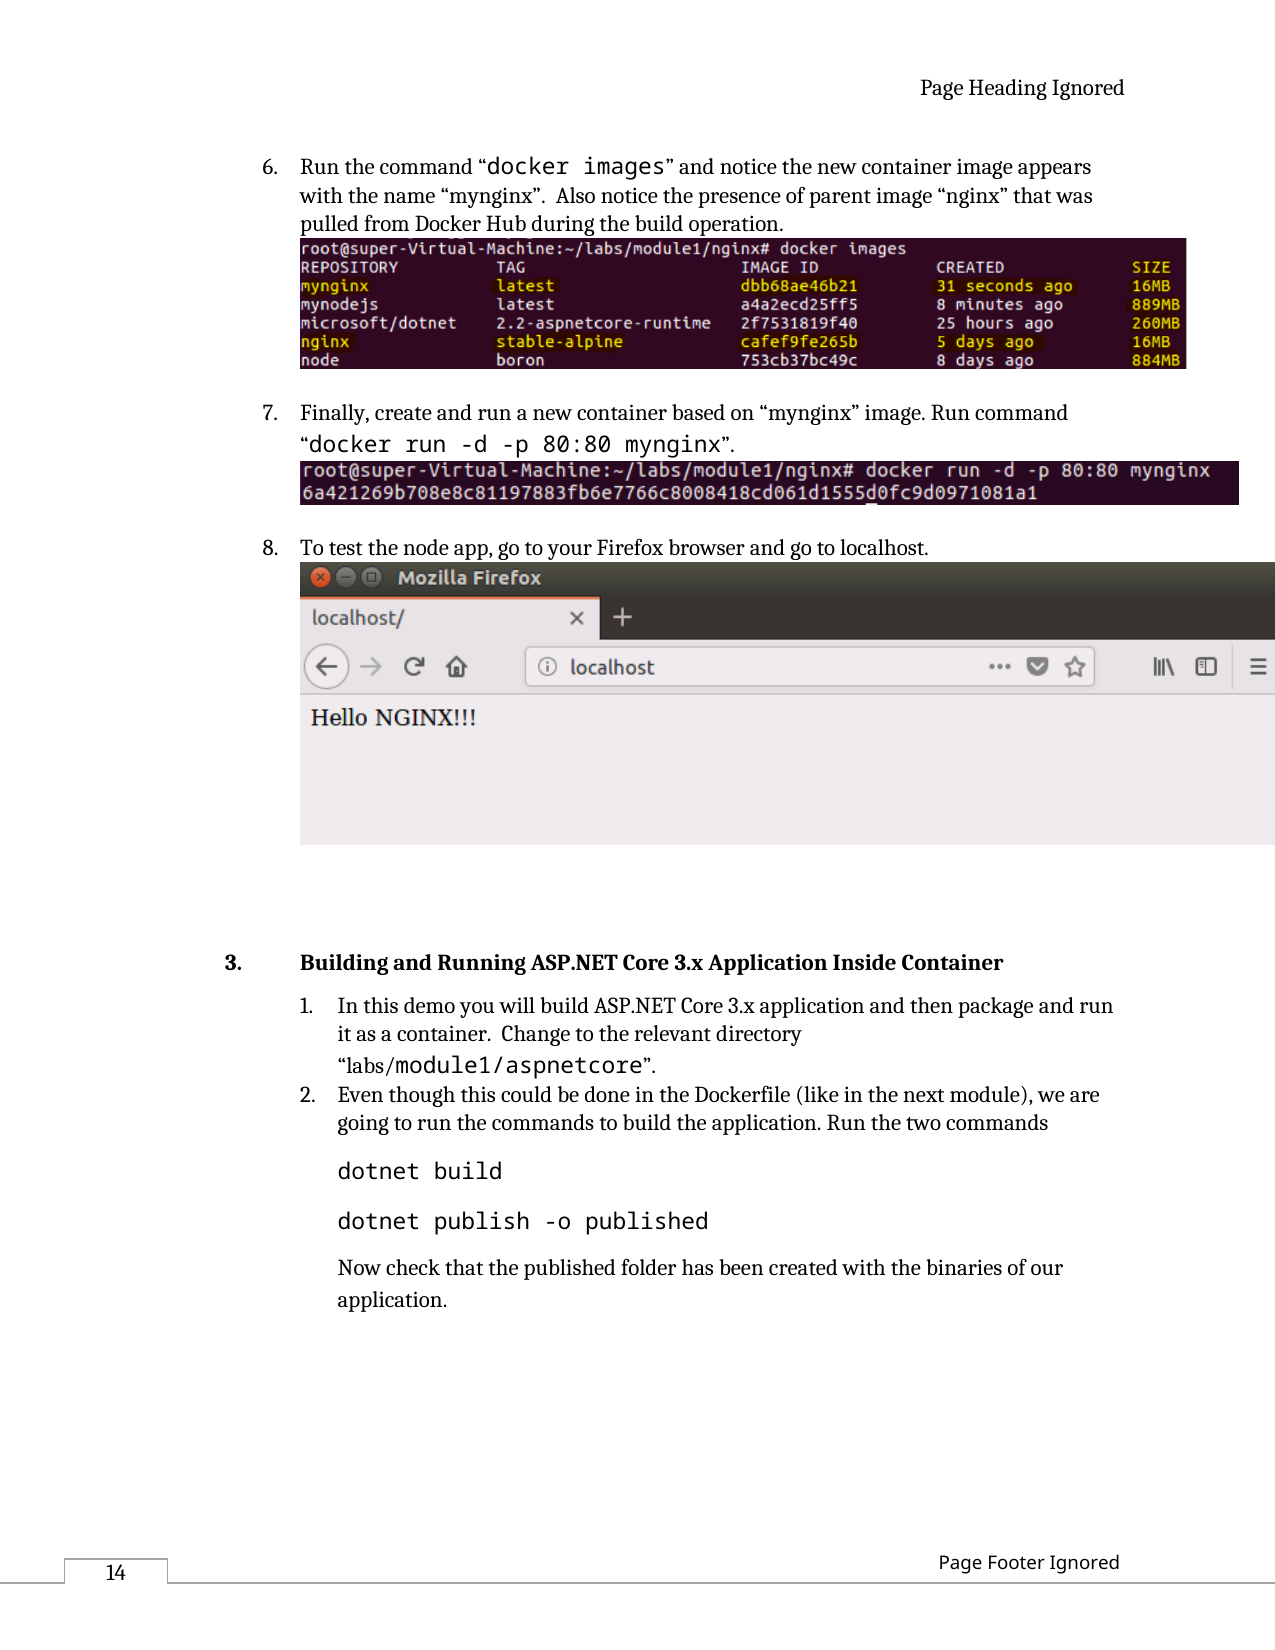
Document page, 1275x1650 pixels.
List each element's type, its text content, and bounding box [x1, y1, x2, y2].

list Run the command “docker images” and notice the new container image appears with the name “mynginx”. Also notice the presence of parent image “nginx” that was pulled from Docker Hub during the build operation. [262, 150, 1125, 237]
text dotnet build [337, 1155, 1125, 1186]
picture [300, 562, 1275, 845]
list Building and Running ASP.NET Core 3.x Application Inside Container [225, 950, 1110, 976]
list Even though this could be done in the Dockerfile (like in the next module), we are going to run the commands to build the application. Run the two commands [300, 1082, 1125, 1137]
list To test the node app, go to your Firefox browser and go to localhost. [262, 534, 1125, 561]
text Now check that the published folder has been created with the binaries of our application. [337, 1254, 1125, 1314]
picture [300, 461, 1239, 505]
picture [300, 238, 1187, 369]
list Finally, create and run a new container based on “mynginx” image. Run command “docker run -d -p 80:80 mynginx”. [262, 400, 1125, 459]
list In this demo you will build ASP.NET Core 3.x application and then package and run it as a container. Change to the relevant directory “labs/module1/aspnetcore”. [300, 993, 1125, 1080]
text dotnet publish -o published [337, 1204, 1125, 1236]
